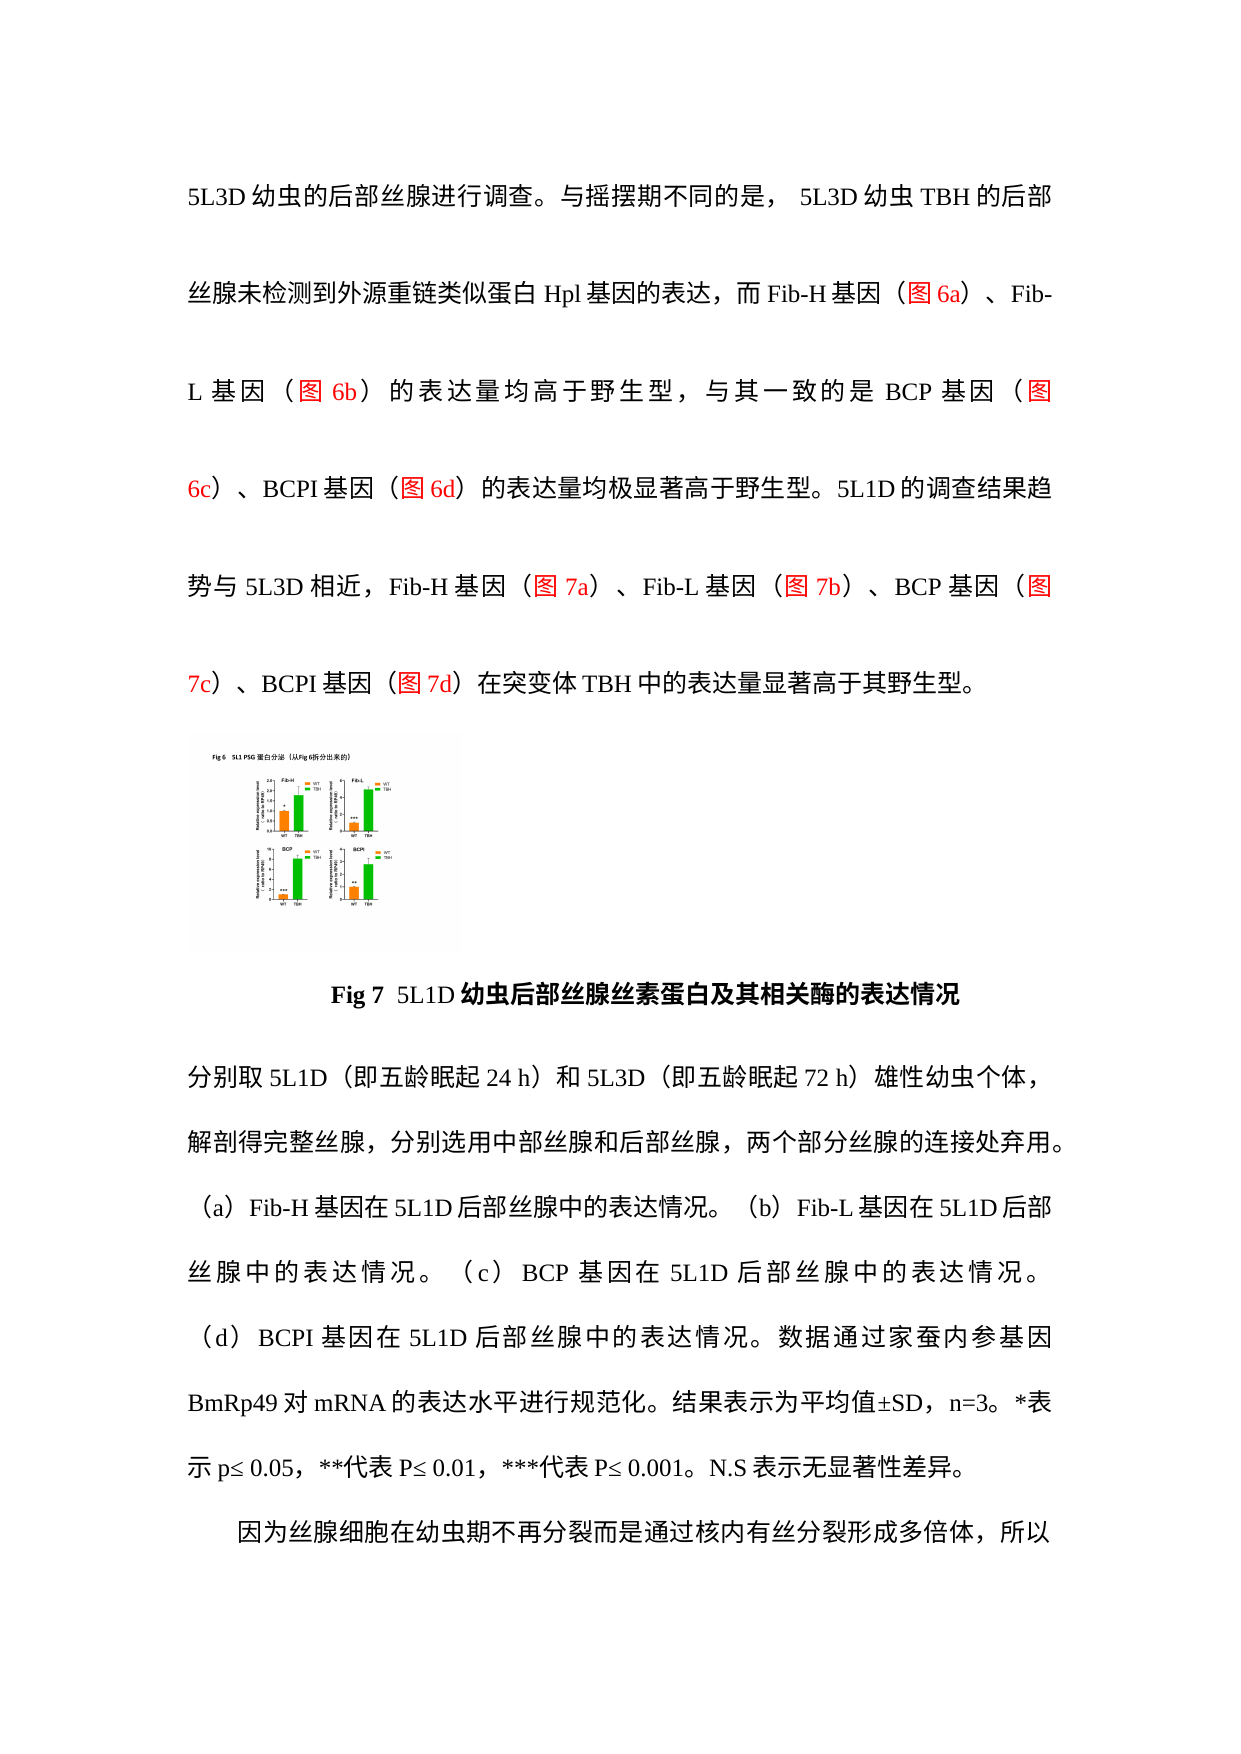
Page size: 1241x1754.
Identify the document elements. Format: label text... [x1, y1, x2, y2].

text Fig 7 5L1D幼虫后部丝腺丝素蛋白及其相关酶的表达情况 [187, 960, 1053, 1025]
text 分别取5L1D（即五龄眠起24 h）和5L3D（即五龄眠起72 h）雄性幼虫个体，解剖得完整丝腺，分别选用中部丝腺和后部丝腺，两个部分丝腺的连接处弃用。（a）Fib-H基因在5L1D后部丝腺中的表达情况。（b）Fib-L基因在5L1D后部丝腺中的表达情况。（c）BCP基因在5L1D后部丝腺中的表达情况。（d）BCPI基因在5L1D后部丝腺中的表达情况。数据通过家蚕内参基因BmRp49对mRNA的表达水平进行规范化。结果表示为平均值±SD，n=3。*表示p≤ 0.05，**代表P≤ 0.01，***代表P≤ 0.001。N.S表示无显著性差异。 [187, 1043, 1053, 1498]
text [187, 162, 1053, 714]
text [187, 1498, 1053, 1563]
picture [187, 732, 463, 953]
